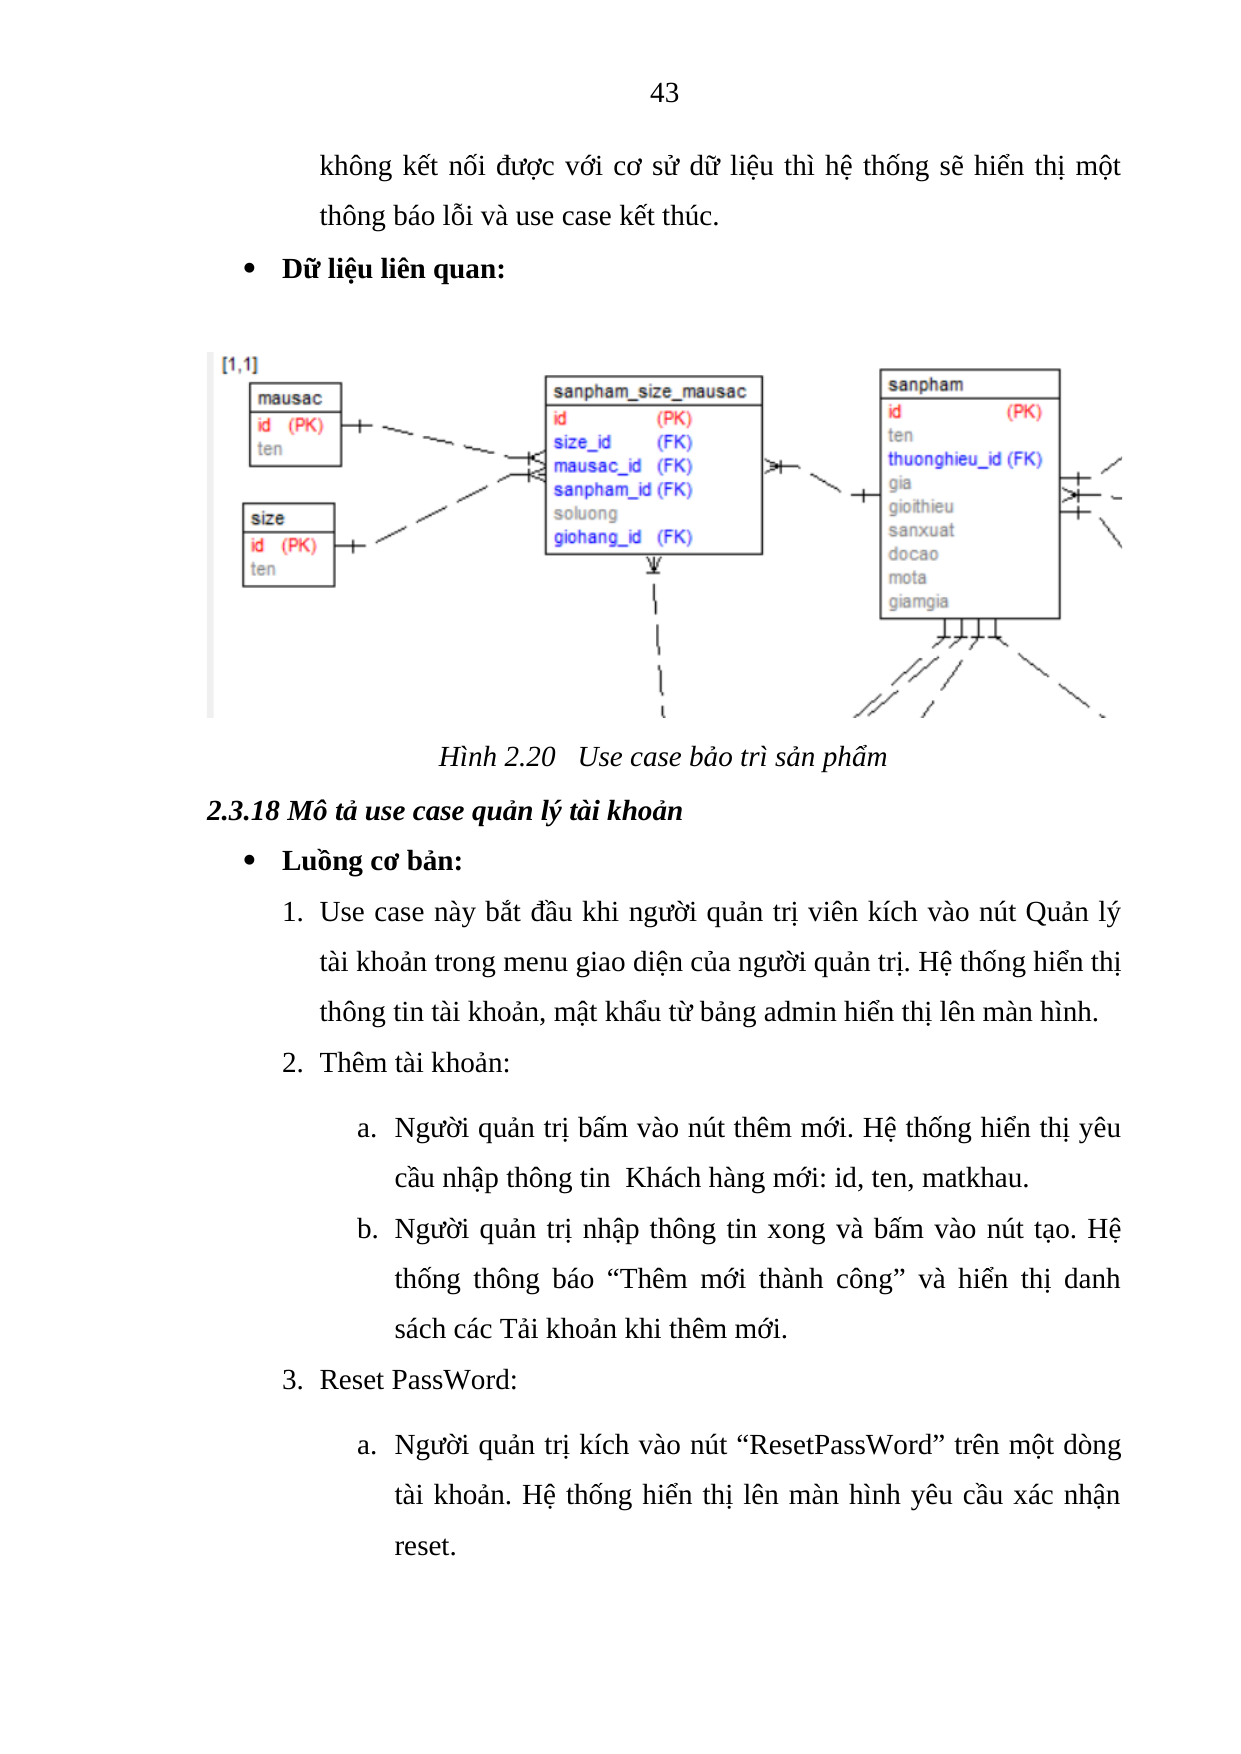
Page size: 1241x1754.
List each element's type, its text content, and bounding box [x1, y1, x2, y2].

list Người quản trị kích vào nút “ResetPassWord” trên một dòng tài khoản. Hệ thống hiển thị lên màn hình yêu cầu xác nhận reset. [357, 1427, 1122, 1561]
text Hình 2.20 Use case bảo trì sản phẩm [207, 739, 1122, 772]
picture [206, 352, 1123, 718]
list Người quản trị nhập thông tin xong và bấm vào nút tạo. Hệ thống thông báo “Thêm mới thành công” và hiển thị danh sách các Tải khoản khi thêm mới. [357, 1211, 1122, 1345]
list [282, 148, 1122, 232]
subtitle Thêm tài khoản: [282, 1045, 1122, 1078]
list Use case này bắt đầu khi người quản trị viên kích vào nút Quản lý tài khoản trong menu giao diện của người quản trị. Hệ thống hiển thị thông tin tài khoản, mật khẩu từ bảng admin hiển thị lên màn hình. [282, 894, 1122, 1028]
subtitle Reset PassWord: [282, 1362, 1122, 1395]
list Luồng cơ bản: [244, 843, 1122, 877]
list Dữ liệu liên quan: [244, 251, 1122, 285]
list Người quản trị bấm vào nút thêm mới. Hệ thống hiển thị yêu cầu nhập thông tin Khách hàng mới: id, ten, matkhau. [357, 1110, 1122, 1194]
subtitle 2.3.18 Mô tả use case quản lý tài khoản [207, 793, 1122, 827]
